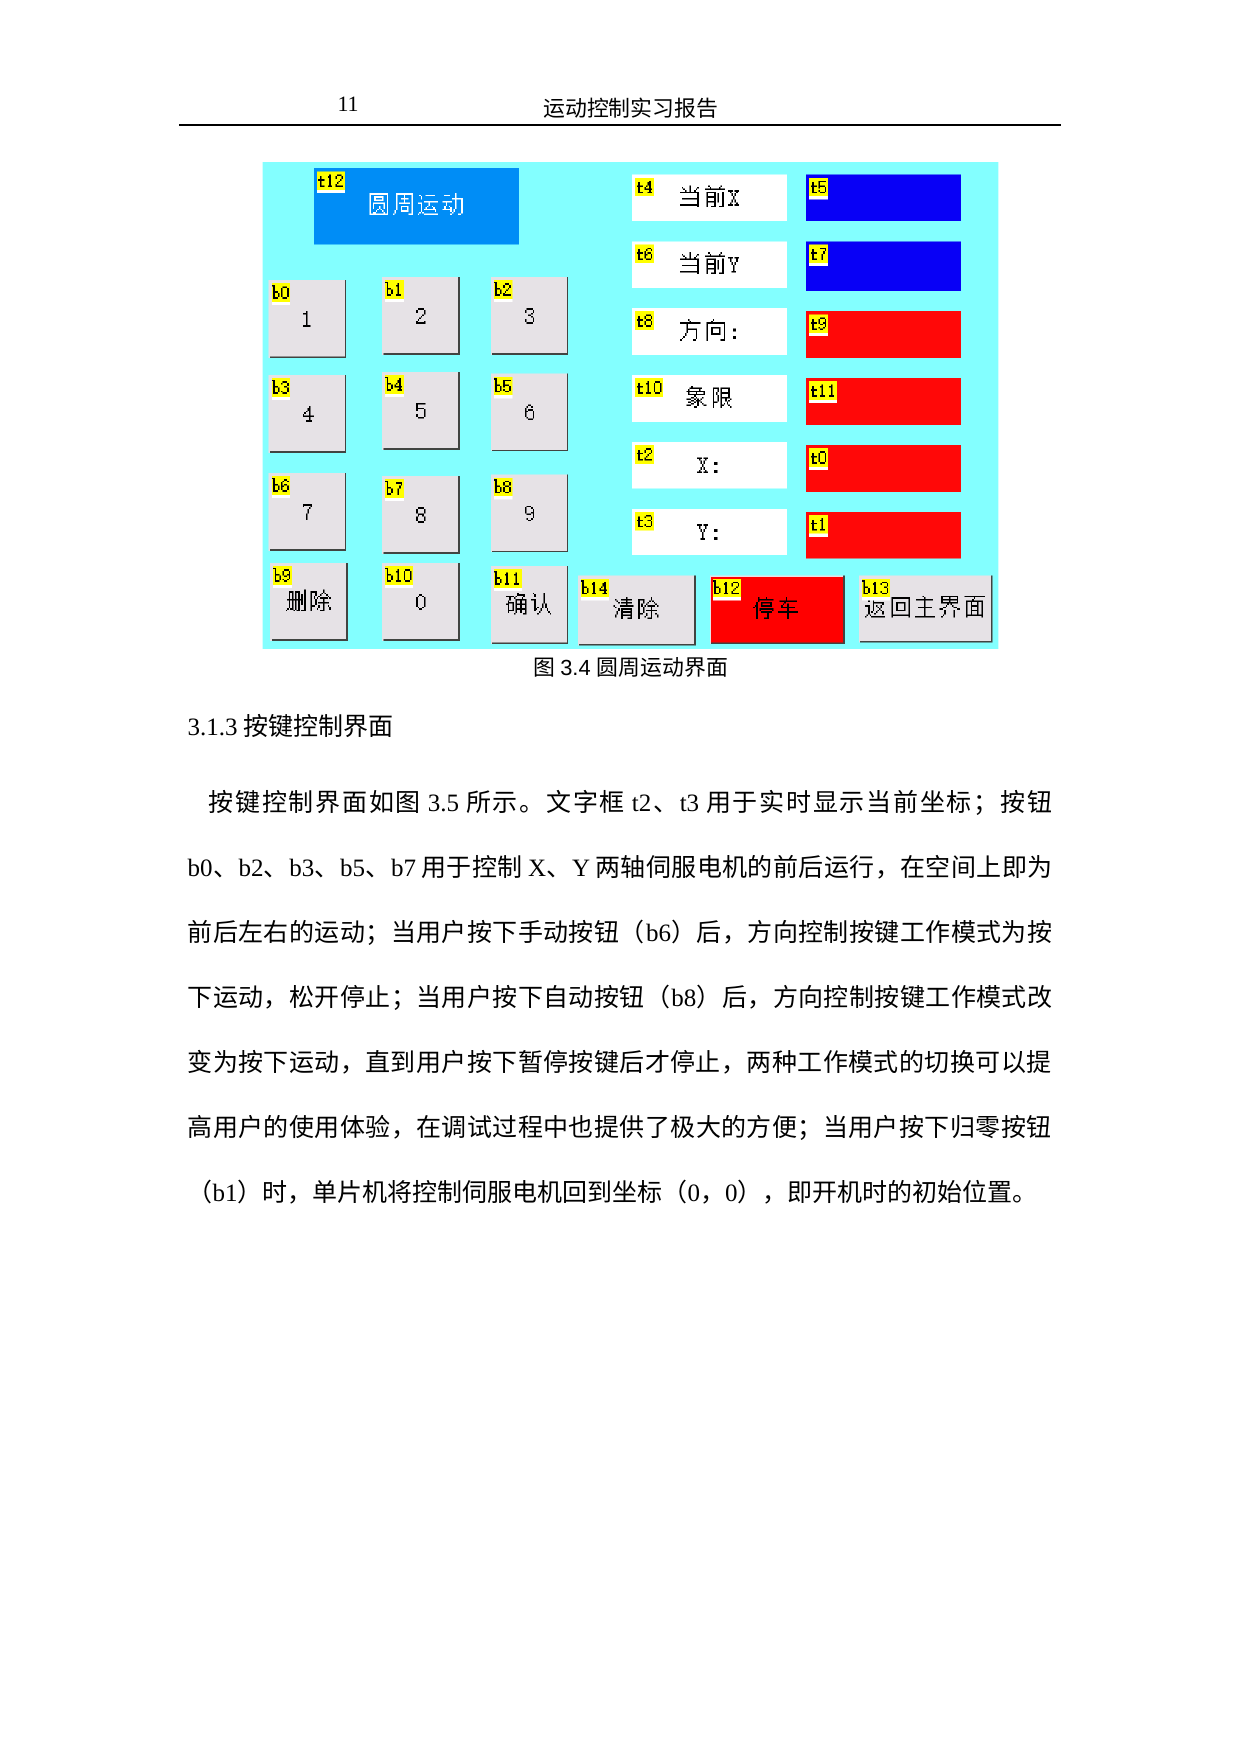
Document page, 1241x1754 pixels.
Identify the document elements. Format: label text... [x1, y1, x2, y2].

picture [262, 162, 999, 649]
text 按键控制界面如图3.5所示。文字框t2、t3用于实时显示当前坐标；按钮b0、b2、b3、b5、b7用于控制X、Y两轴伺服电机的前后运行，在空间上即为前后左右的运动；当用户按下手动按钮（b6）后，方向控制按键工作模式为按下运动，松开停止；当用户按下自动按钮（b8）后，方向控制按键工作模式改变为按下运动，直到用户按下暂停按键后才停止，两种工作模式的切换可以提高用户的使用体验，在调试过程中也提供了极大的方便；当用户按下归零按钮（b1）时，单片机将控制伺服电机回到坐标（0，0），即开机时的初始位置。 [187, 768, 1053, 1223]
text 图 3.4 圆周运动界面 [187, 649, 1053, 682]
subtitle 3.1.3 按键控制界面 [187, 692, 1053, 757]
